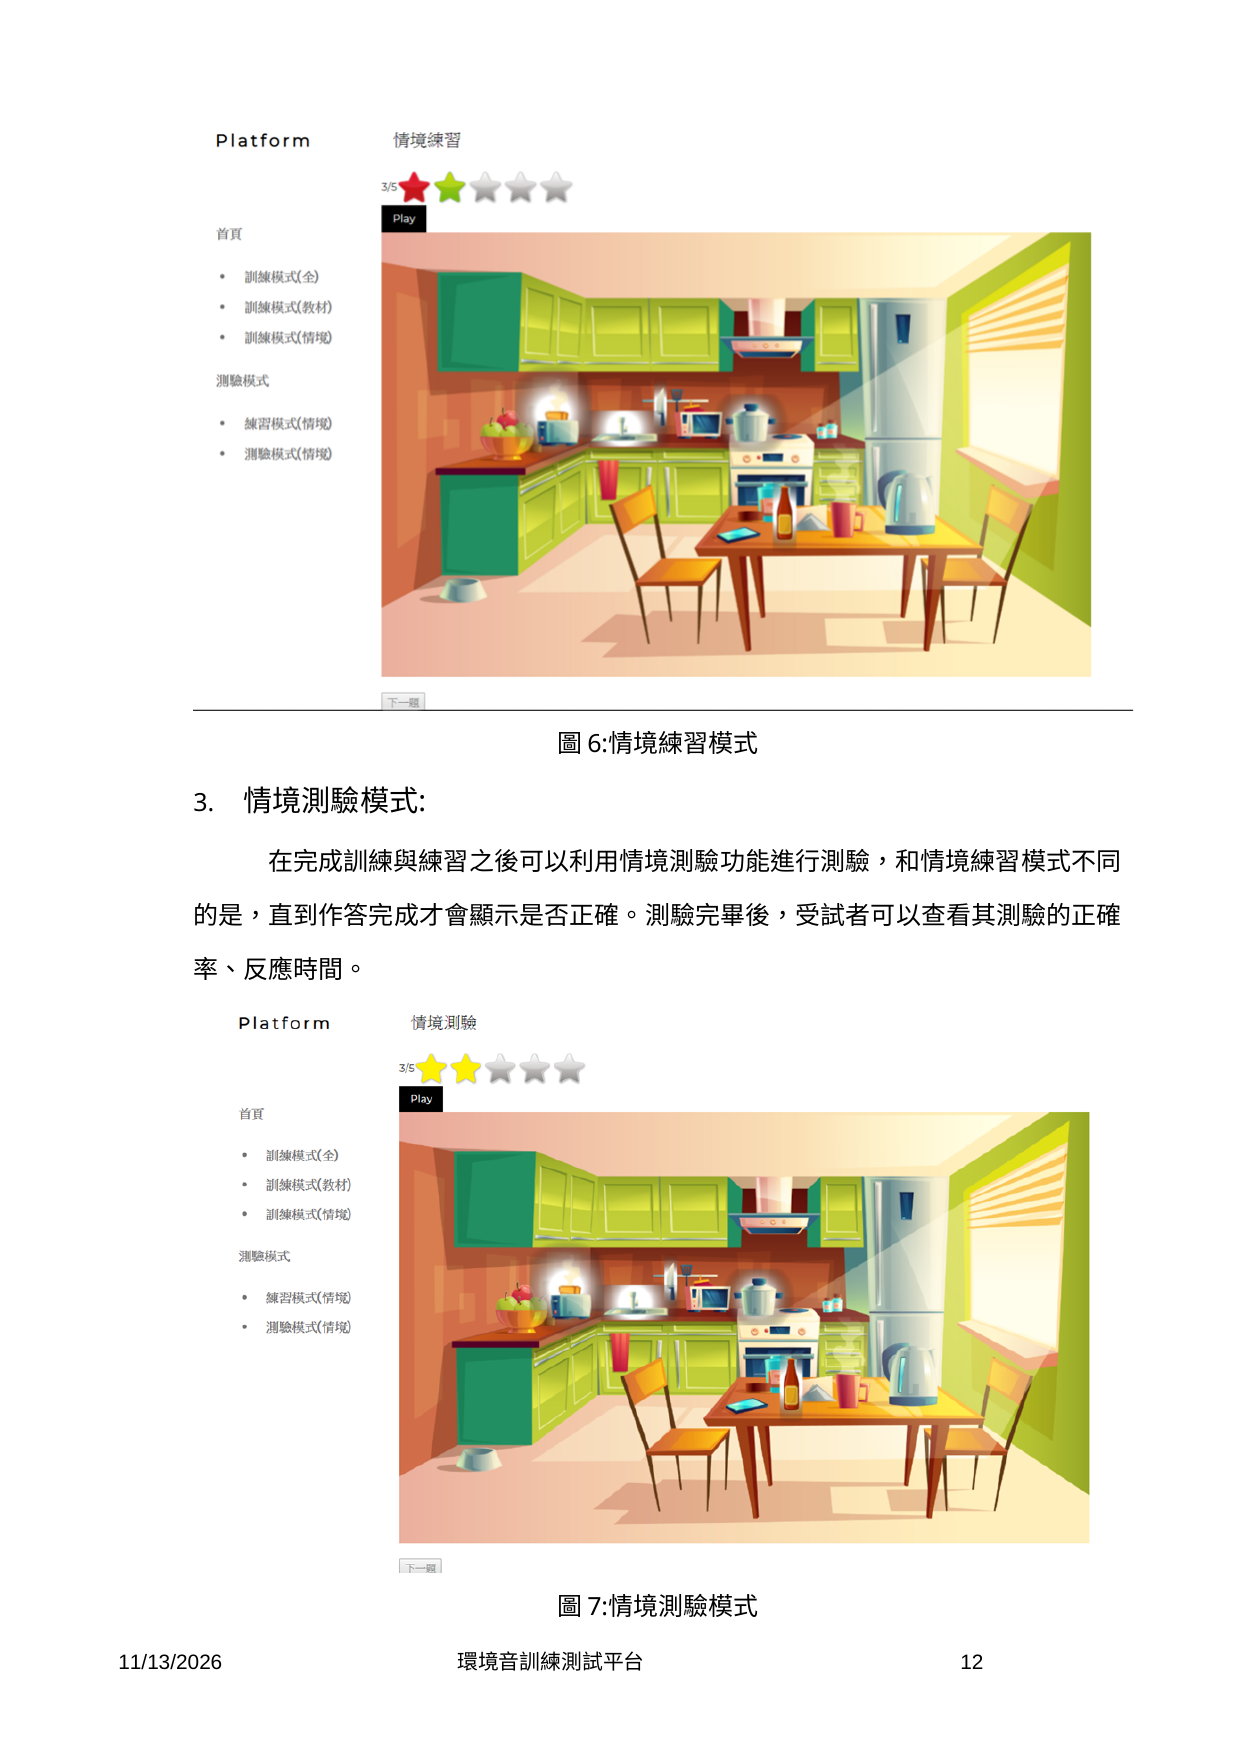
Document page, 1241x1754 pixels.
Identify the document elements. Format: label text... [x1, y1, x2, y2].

picture [193, 1004, 1122, 1573]
text 圖7:情境測驗模式 [193, 1586, 1122, 1622]
text 在完成訓練與練習之後可以利用情境測驗功能進行測驗，和情境練習模式不同的是，直到作答完成才會顯示是否正確。測驗完畢後，受試者可以查看其測驗的正確率、反應時間。 [193, 841, 1122, 986]
text 圖6:情境練習模式 [193, 723, 1122, 759]
list 情境測驗模式: [193, 778, 1122, 820]
picture [193, 118, 1134, 711]
